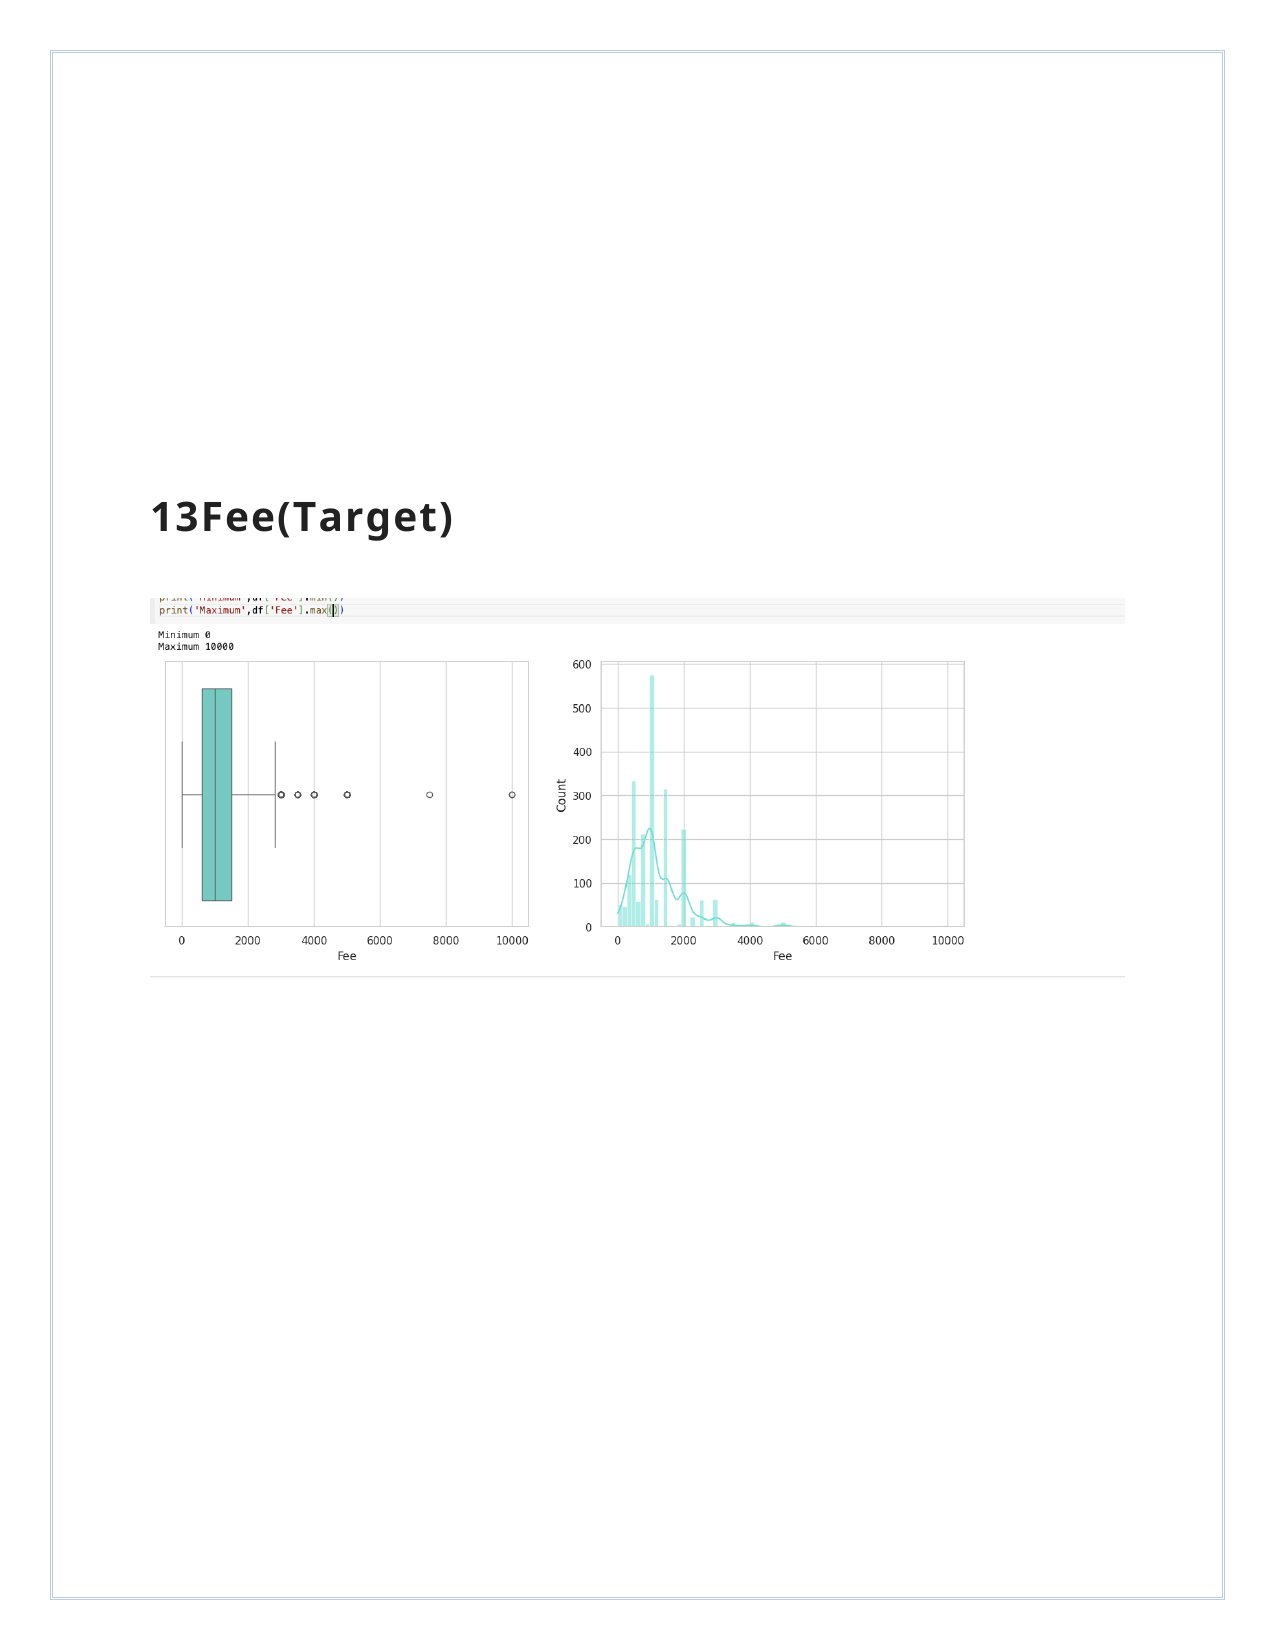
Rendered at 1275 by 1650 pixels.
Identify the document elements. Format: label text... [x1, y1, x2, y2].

subtitle 13Fee(Target) [150, 488, 1125, 544]
picture [150, 598, 1125, 982]
